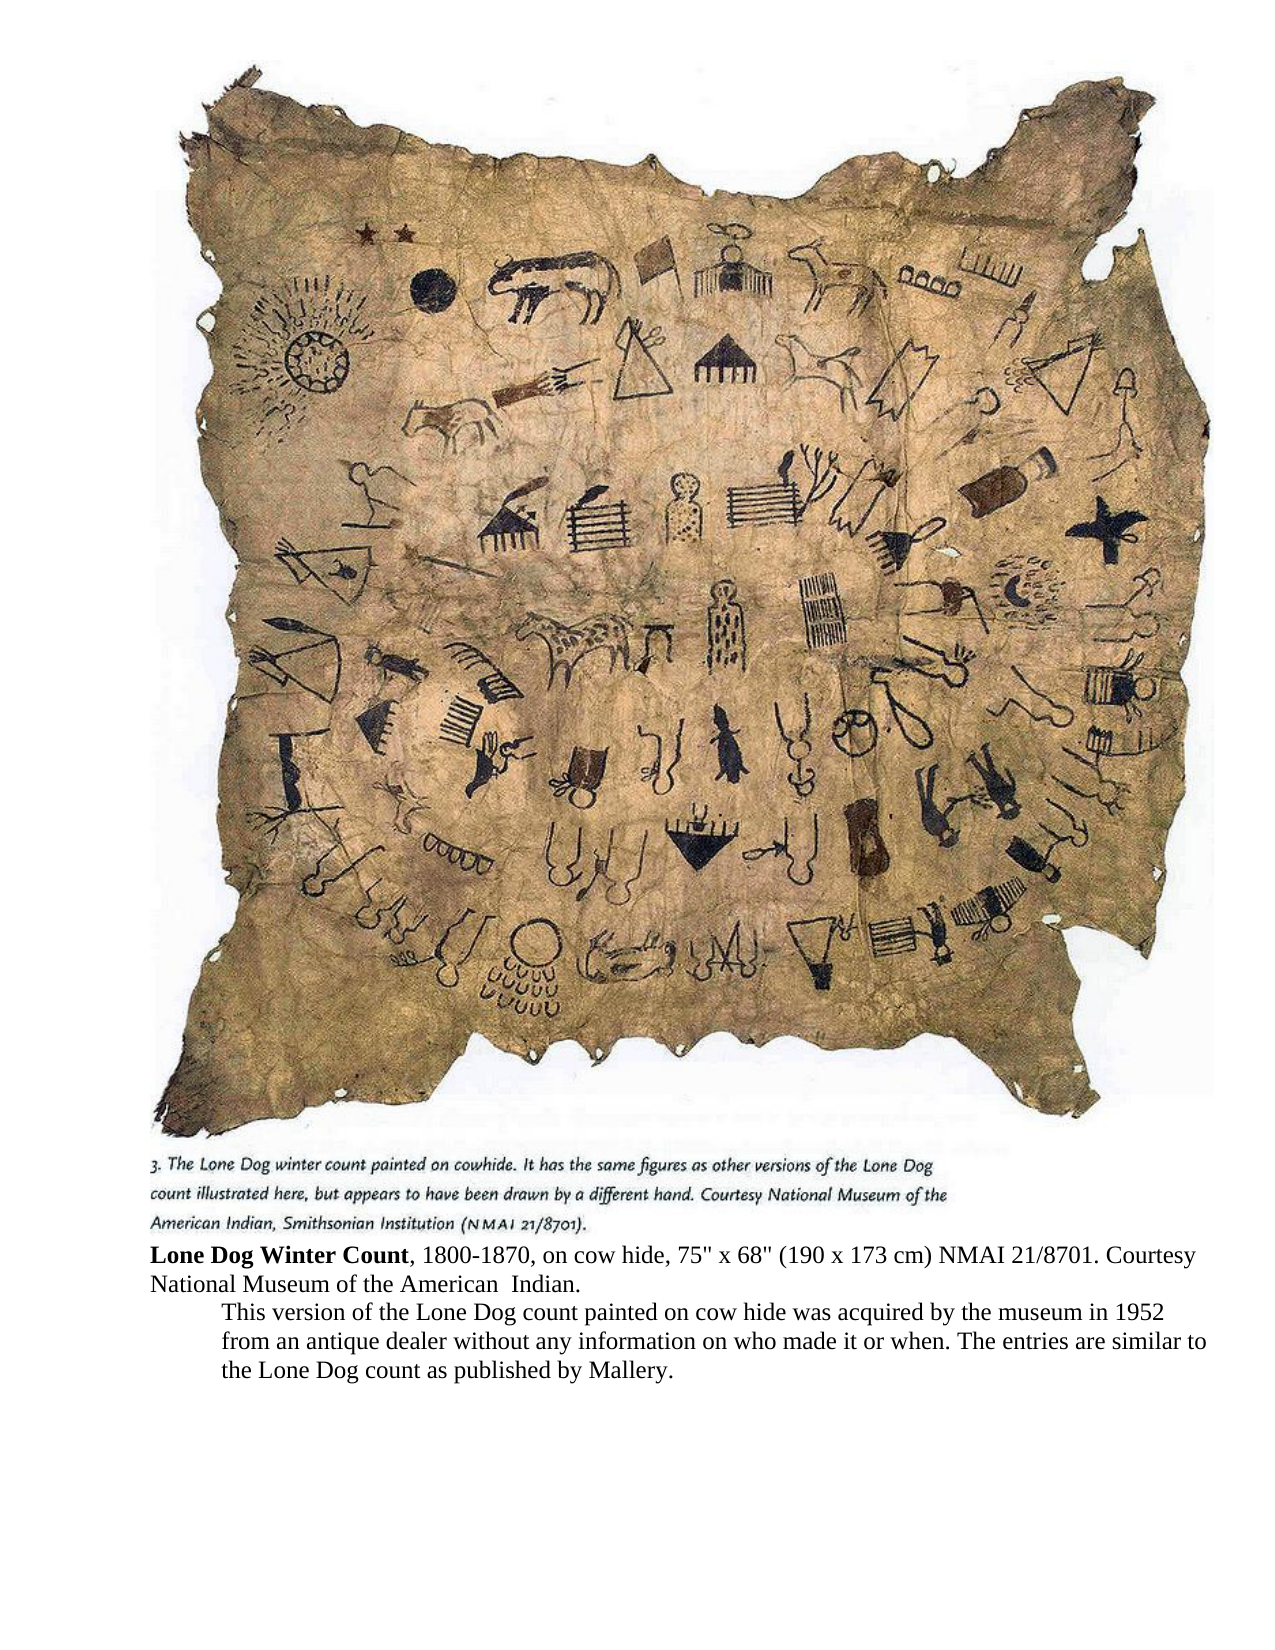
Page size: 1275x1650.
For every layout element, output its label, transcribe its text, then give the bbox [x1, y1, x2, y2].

text This version of the Lone Dog count painted on cow hide was acquired by the museum in 1952 from an antique dealer without any information on who made it or when. The entries are similar to the Lone Dog count as published by Mallery. [221, 1297, 1215, 1384]
picture [150, 60, 1214, 1240]
